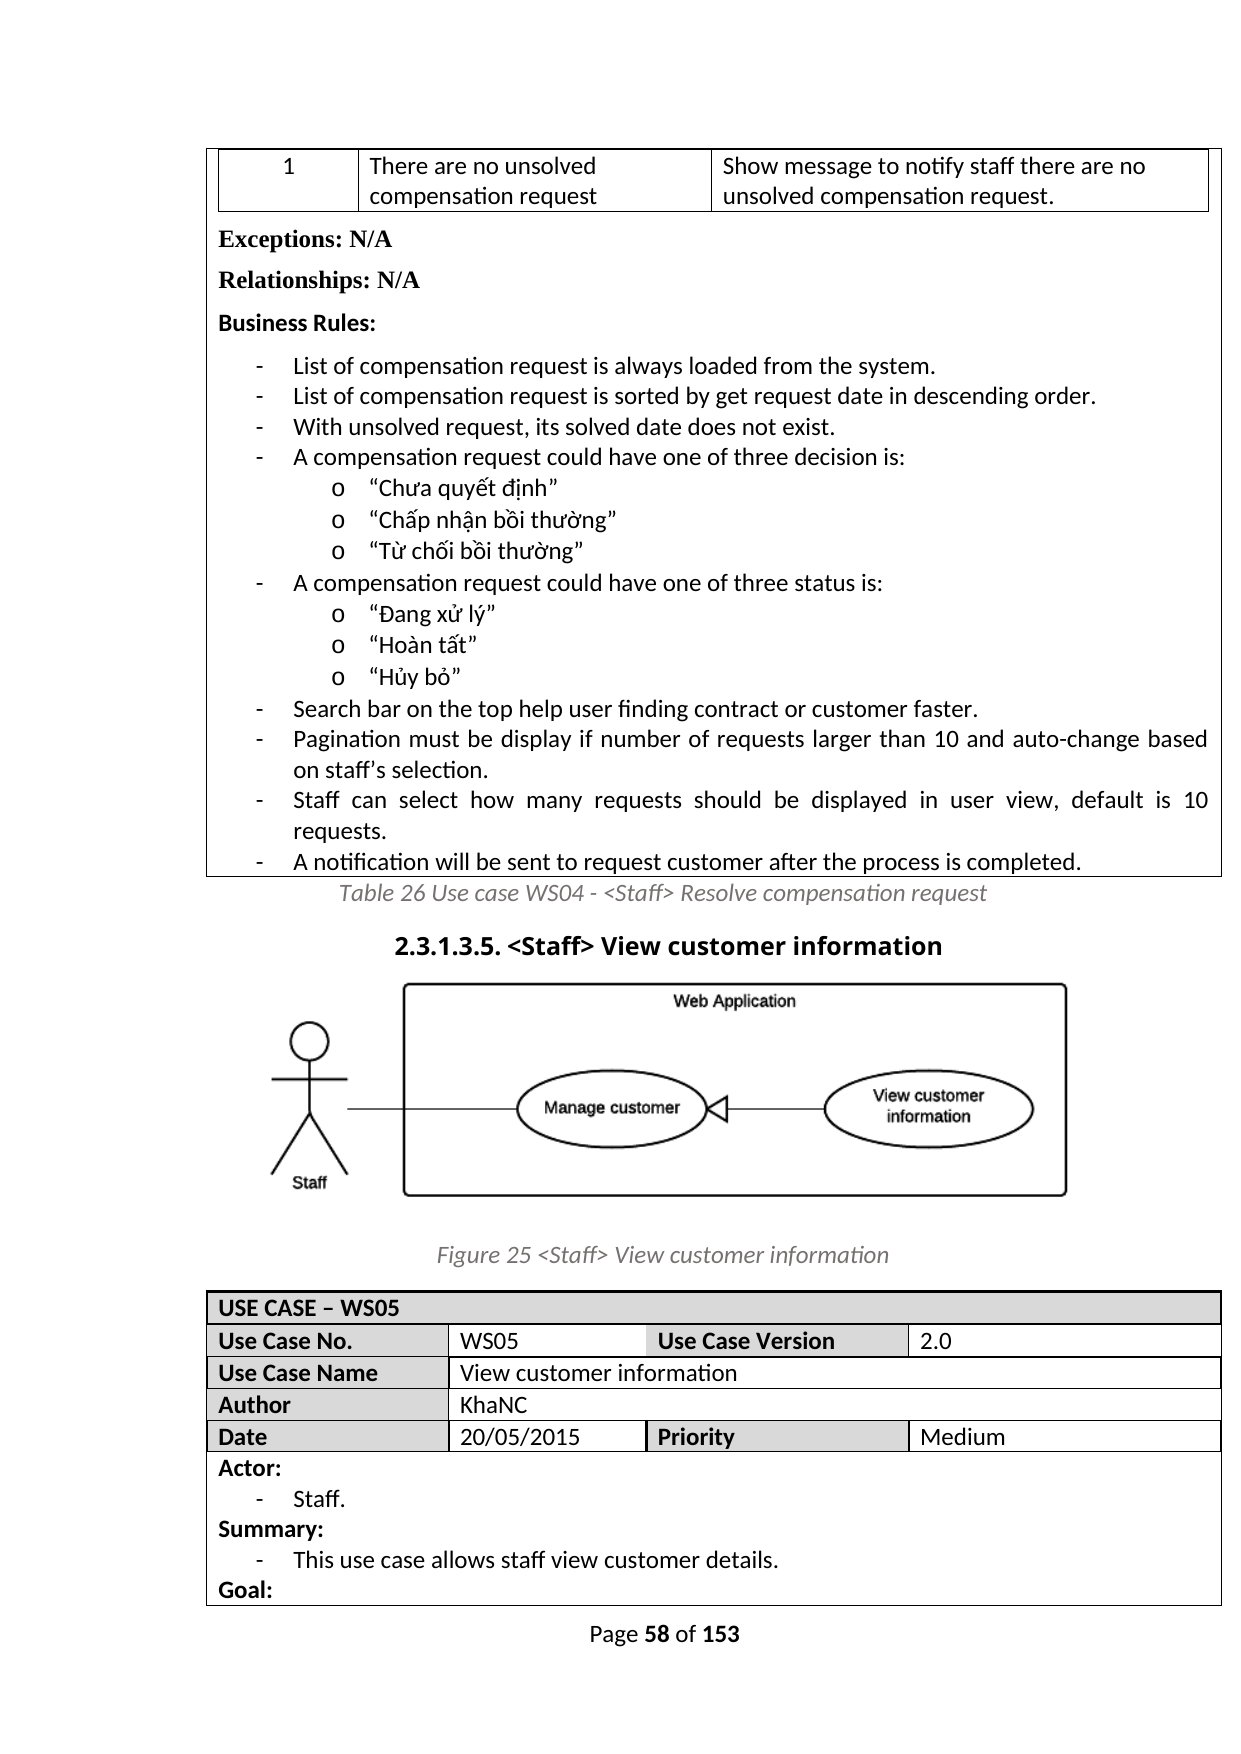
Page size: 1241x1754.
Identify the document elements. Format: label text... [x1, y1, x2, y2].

table_cell Use Case Version [646, 1325, 908, 1356]
picture [244, 965, 1085, 1220]
table_header USE CASE – WS05 [208, 1293, 1220, 1323]
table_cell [207, 149, 1221, 876]
table_cell Date [208, 1421, 448, 1451]
table_cell Use Case No. [207, 1325, 448, 1356]
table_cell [207, 1452, 1221, 1605]
table_cell Priority [648, 1421, 908, 1451]
table_cell Author [207, 1389, 448, 1420]
table_cell Medium [910, 1421, 1220, 1451]
table_cell Use Case Name [208, 1357, 448, 1388]
subtitle <Staff> View customer information [394, 929, 1122, 963]
table_cell 20/05/2015 [450, 1421, 645, 1451]
table_cell 2.0 [909, 1325, 1221, 1356]
table_cell View customer information [450, 1358, 1220, 1388]
table_cell WS05 [449, 1325, 646, 1356]
table_cell KhaNC [449, 1389, 1221, 1420]
